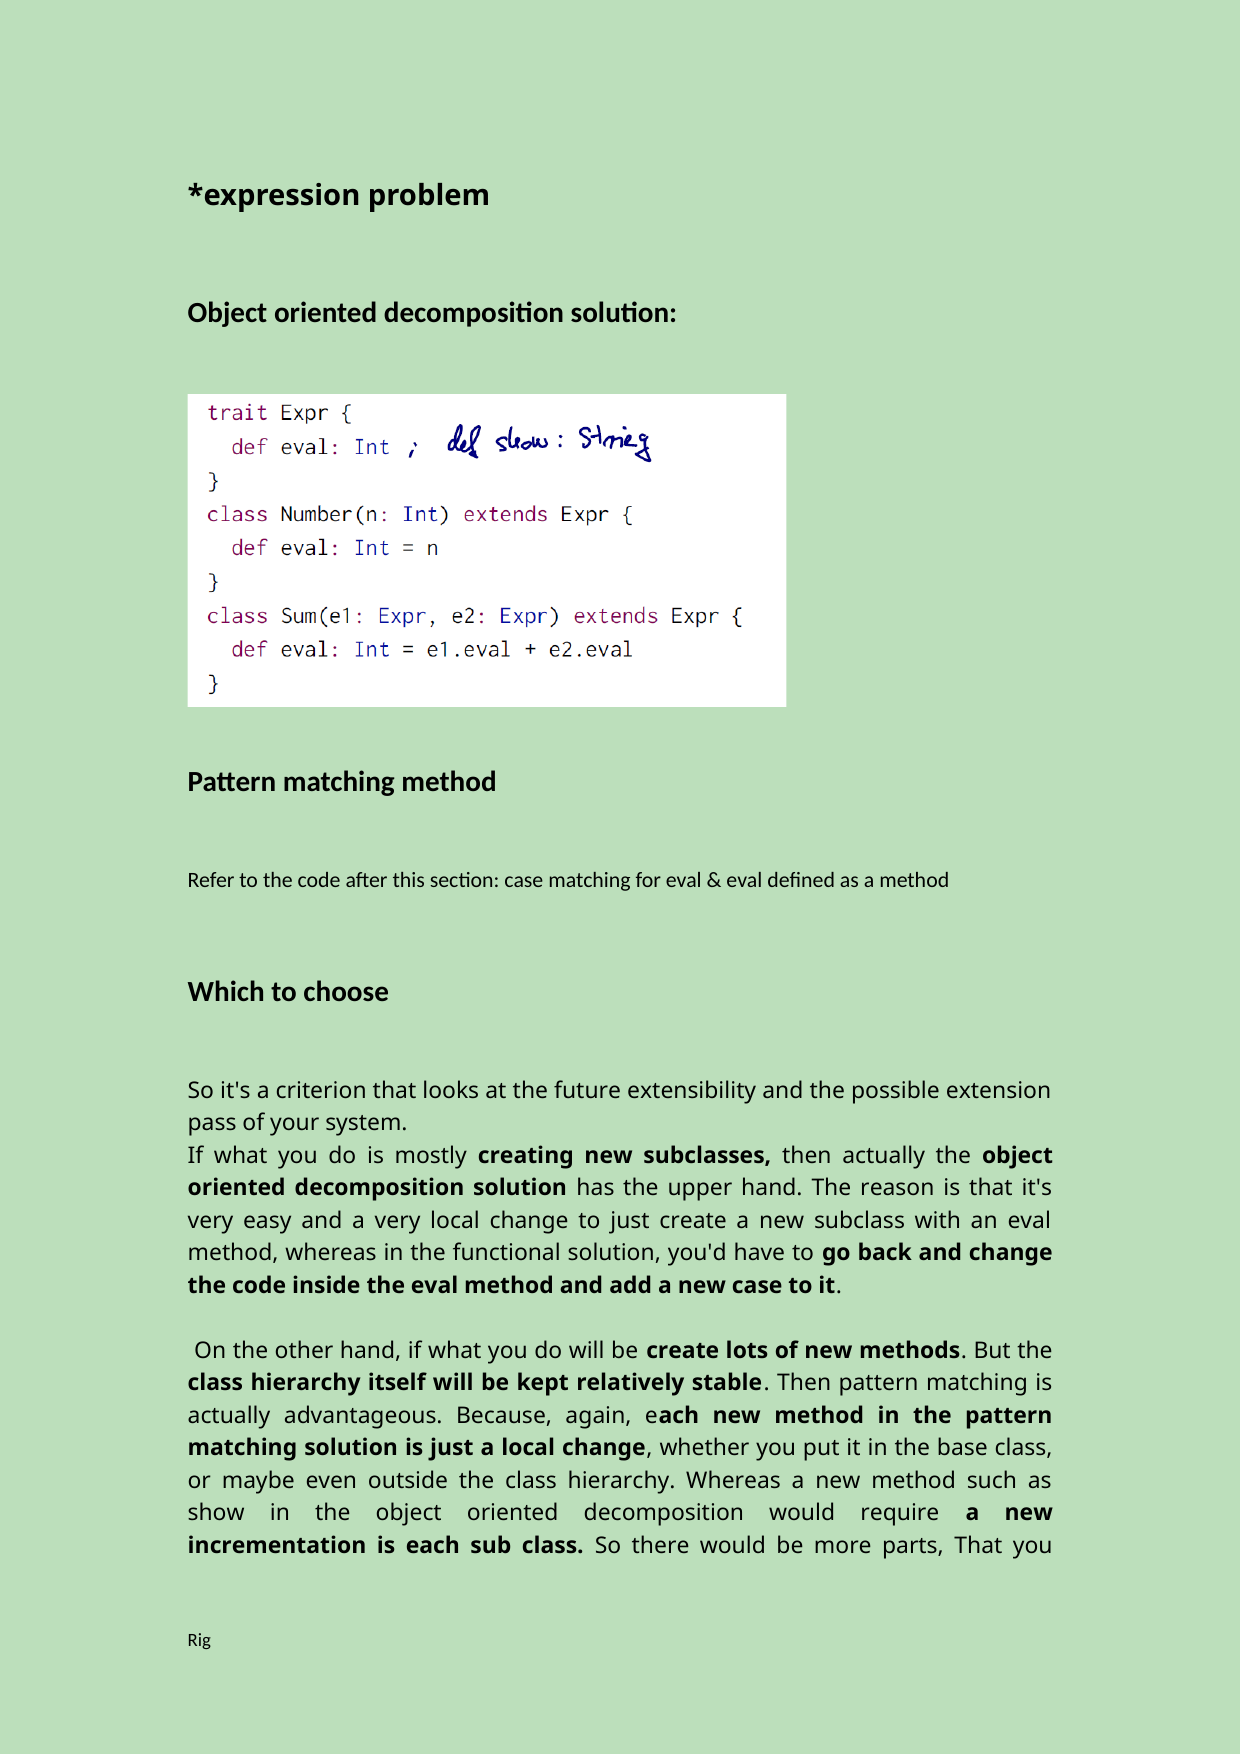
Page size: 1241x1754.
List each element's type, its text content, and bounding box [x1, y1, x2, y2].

text Refer to the code after this section: case matching for eval & eval defined as a method [187, 864, 1053, 896]
subtitle Pattern matching method [187, 749, 1053, 814]
subtitle *expression problem [187, 162, 1053, 227]
picture [187, 394, 787, 707]
text If what you do is mostly creating new subclasses, then actually the object oriented decomposition solution has the upper hand. The reason is that it's very easy and a very local change to just create a new subclass with an eval method, whereas in the functional solution, you'd have to go back and change the code inside the eval method and add a new case to it. [187, 1138, 1053, 1301]
text So it's a criterion that looks at the future extensibility and the possible extension pass of your system. [187, 1073, 1053, 1138]
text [187, 1333, 1053, 1561]
subtitle Which to choose [187, 958, 1053, 1023]
subtitle Object oriented decomposition solution: [187, 279, 1053, 344]
